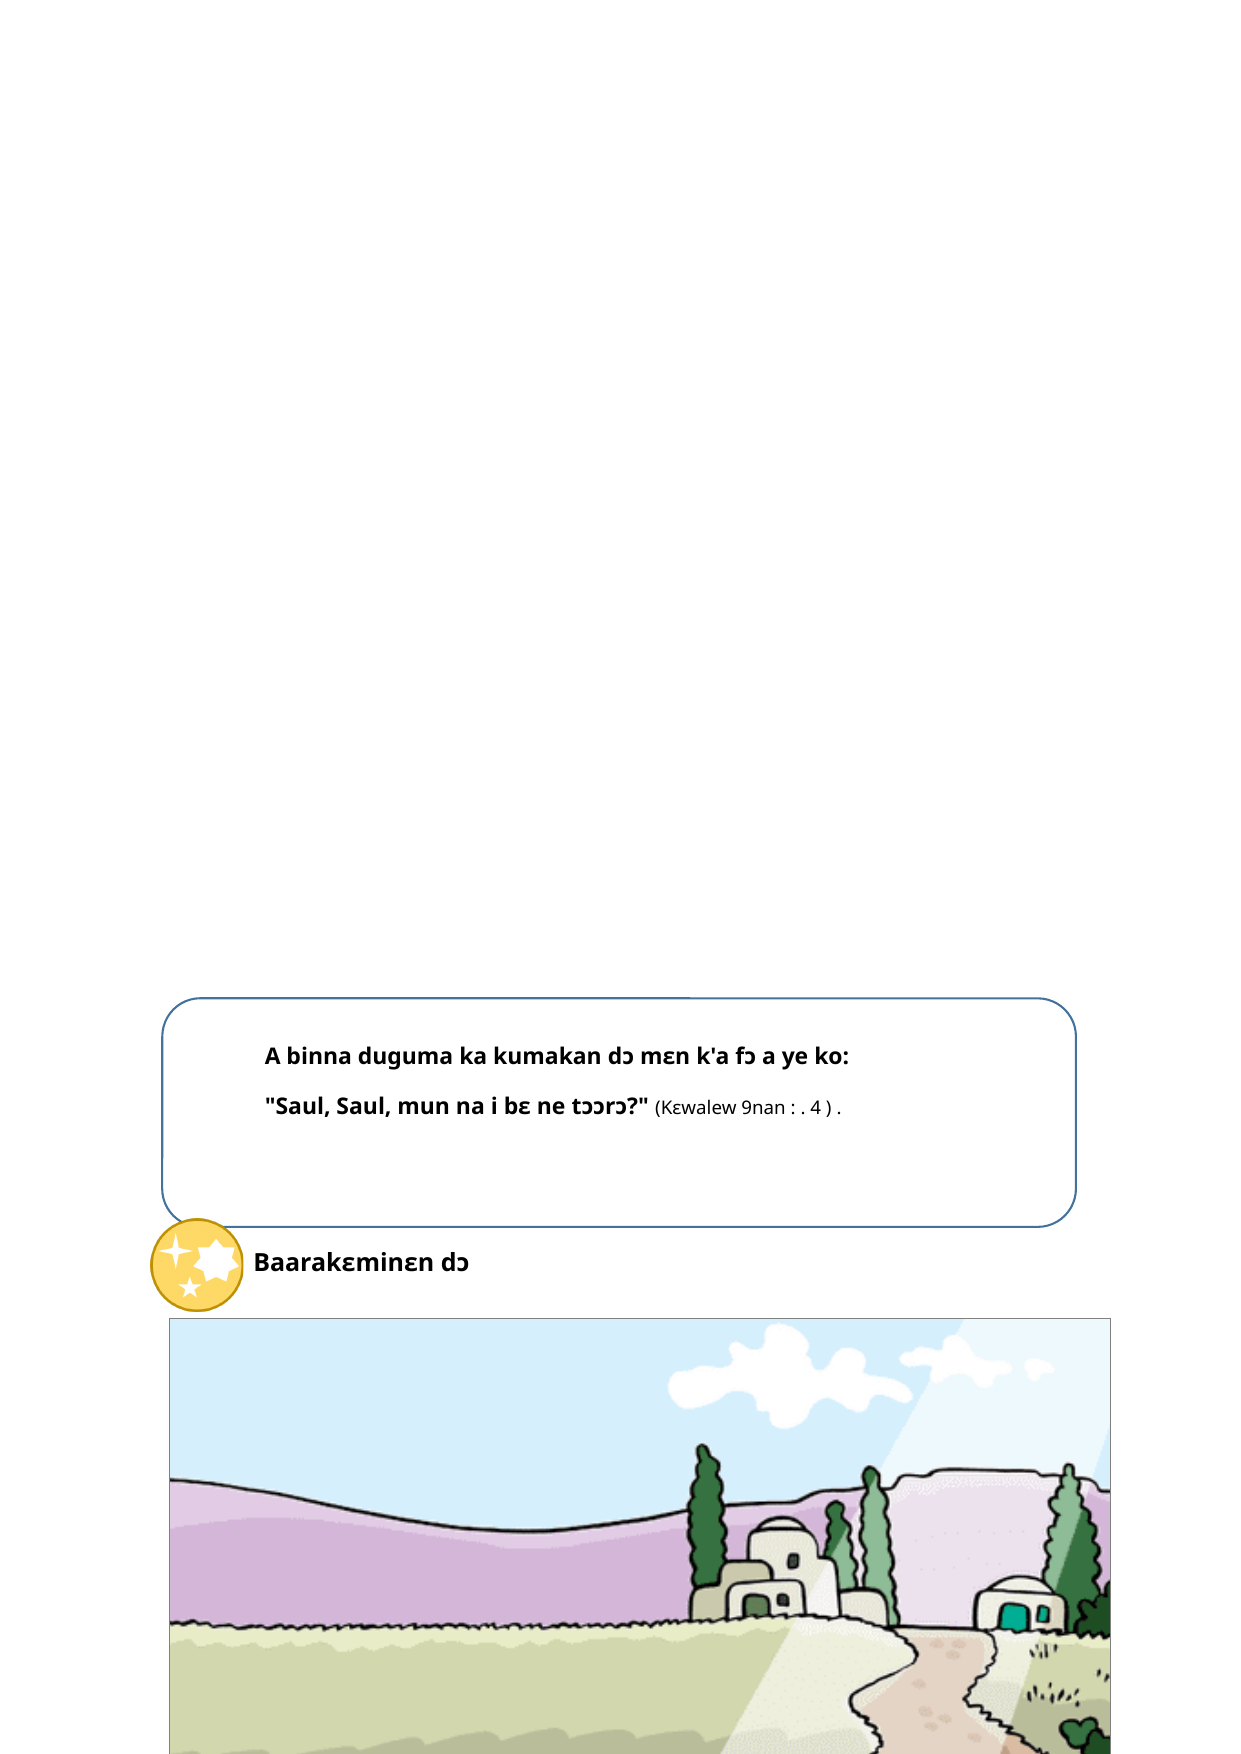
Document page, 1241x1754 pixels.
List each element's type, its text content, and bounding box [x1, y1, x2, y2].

picture [170, 1319, 1110, 1754]
picture [150, 1218, 244, 1312]
text A binna duguma ka kumakan dɔ mɛn k'a fɔ a ye ko: [150, 1040, 1090, 1071]
text "Saul, Saul, mun na i bɛ ne tɔɔrɔ?" (Kɛwalew 9nan : . 4 ) . [150, 1090, 1090, 1121]
text Baarakɛminɛn dɔ [244, 1244, 1090, 1278]
